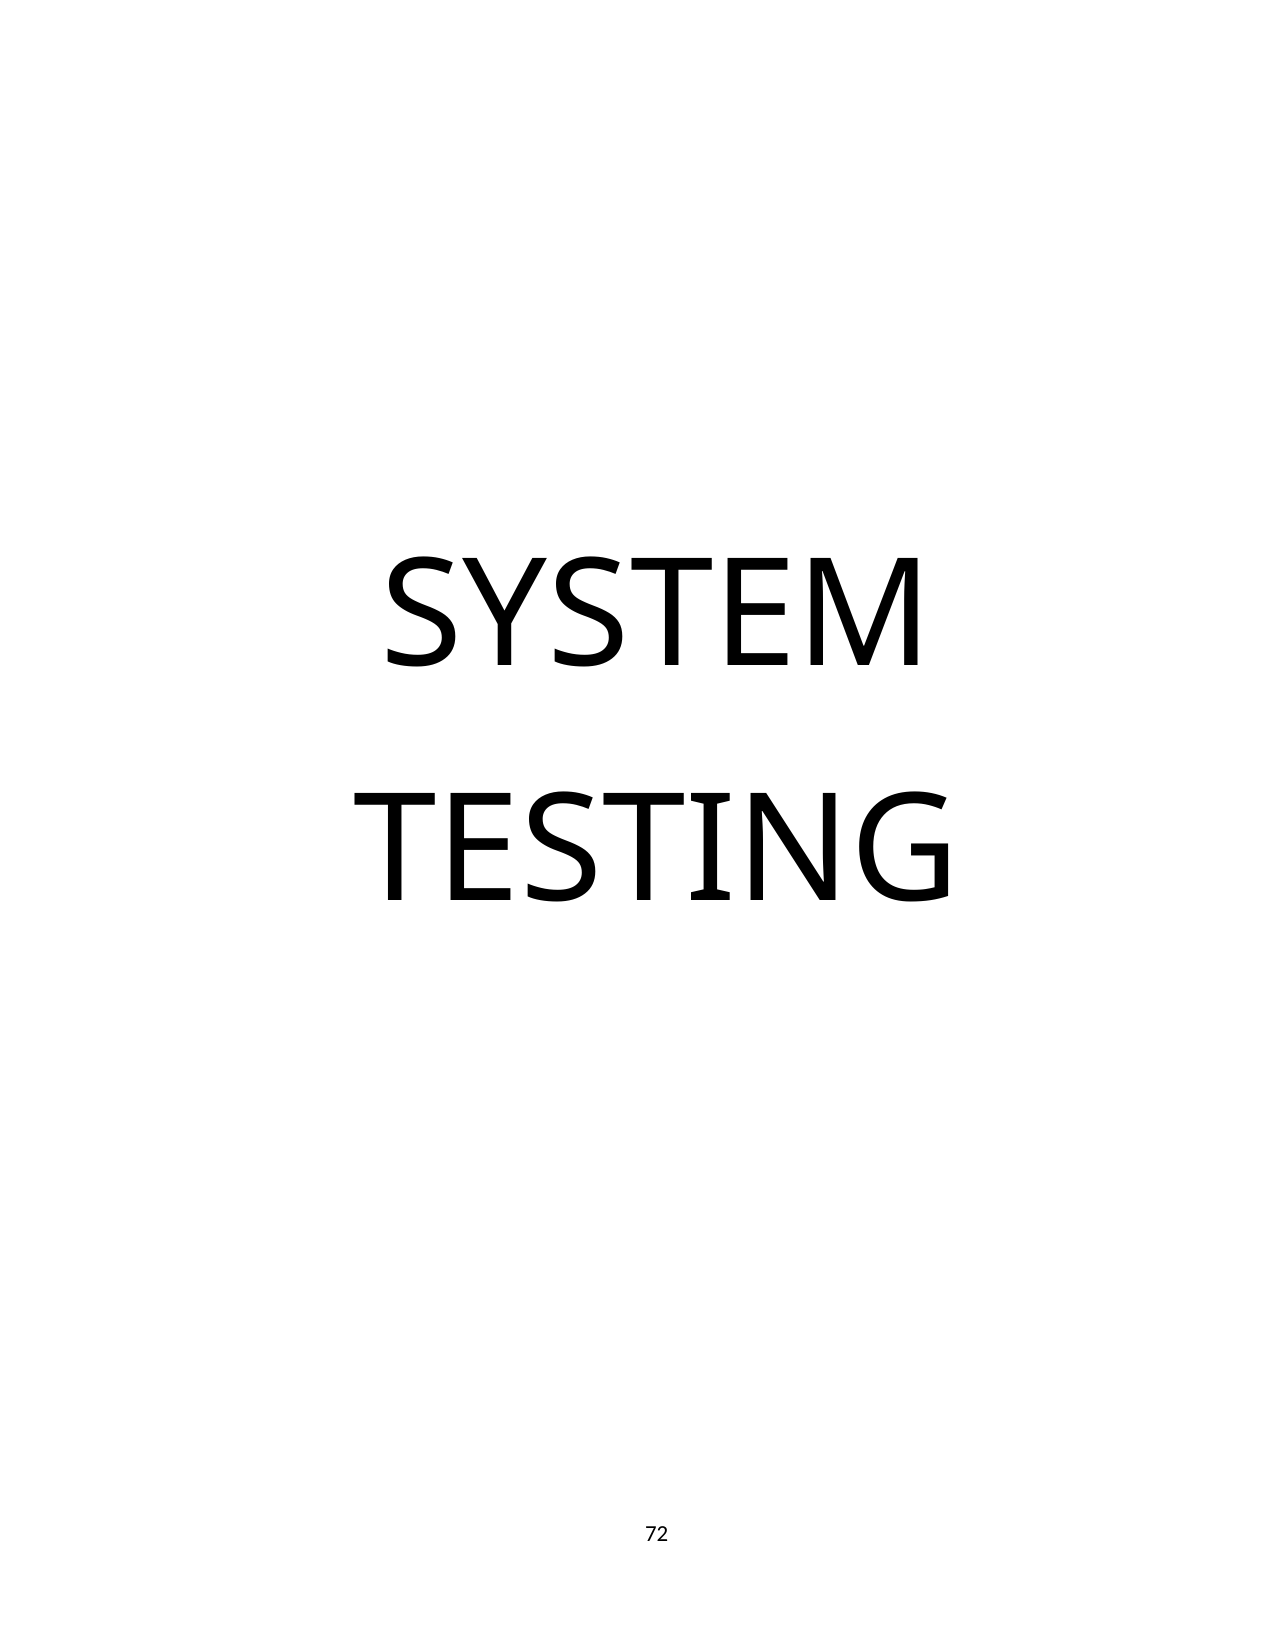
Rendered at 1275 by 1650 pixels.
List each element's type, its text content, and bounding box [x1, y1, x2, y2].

text SYSTEM TESTING [225, 505, 1087, 944]
